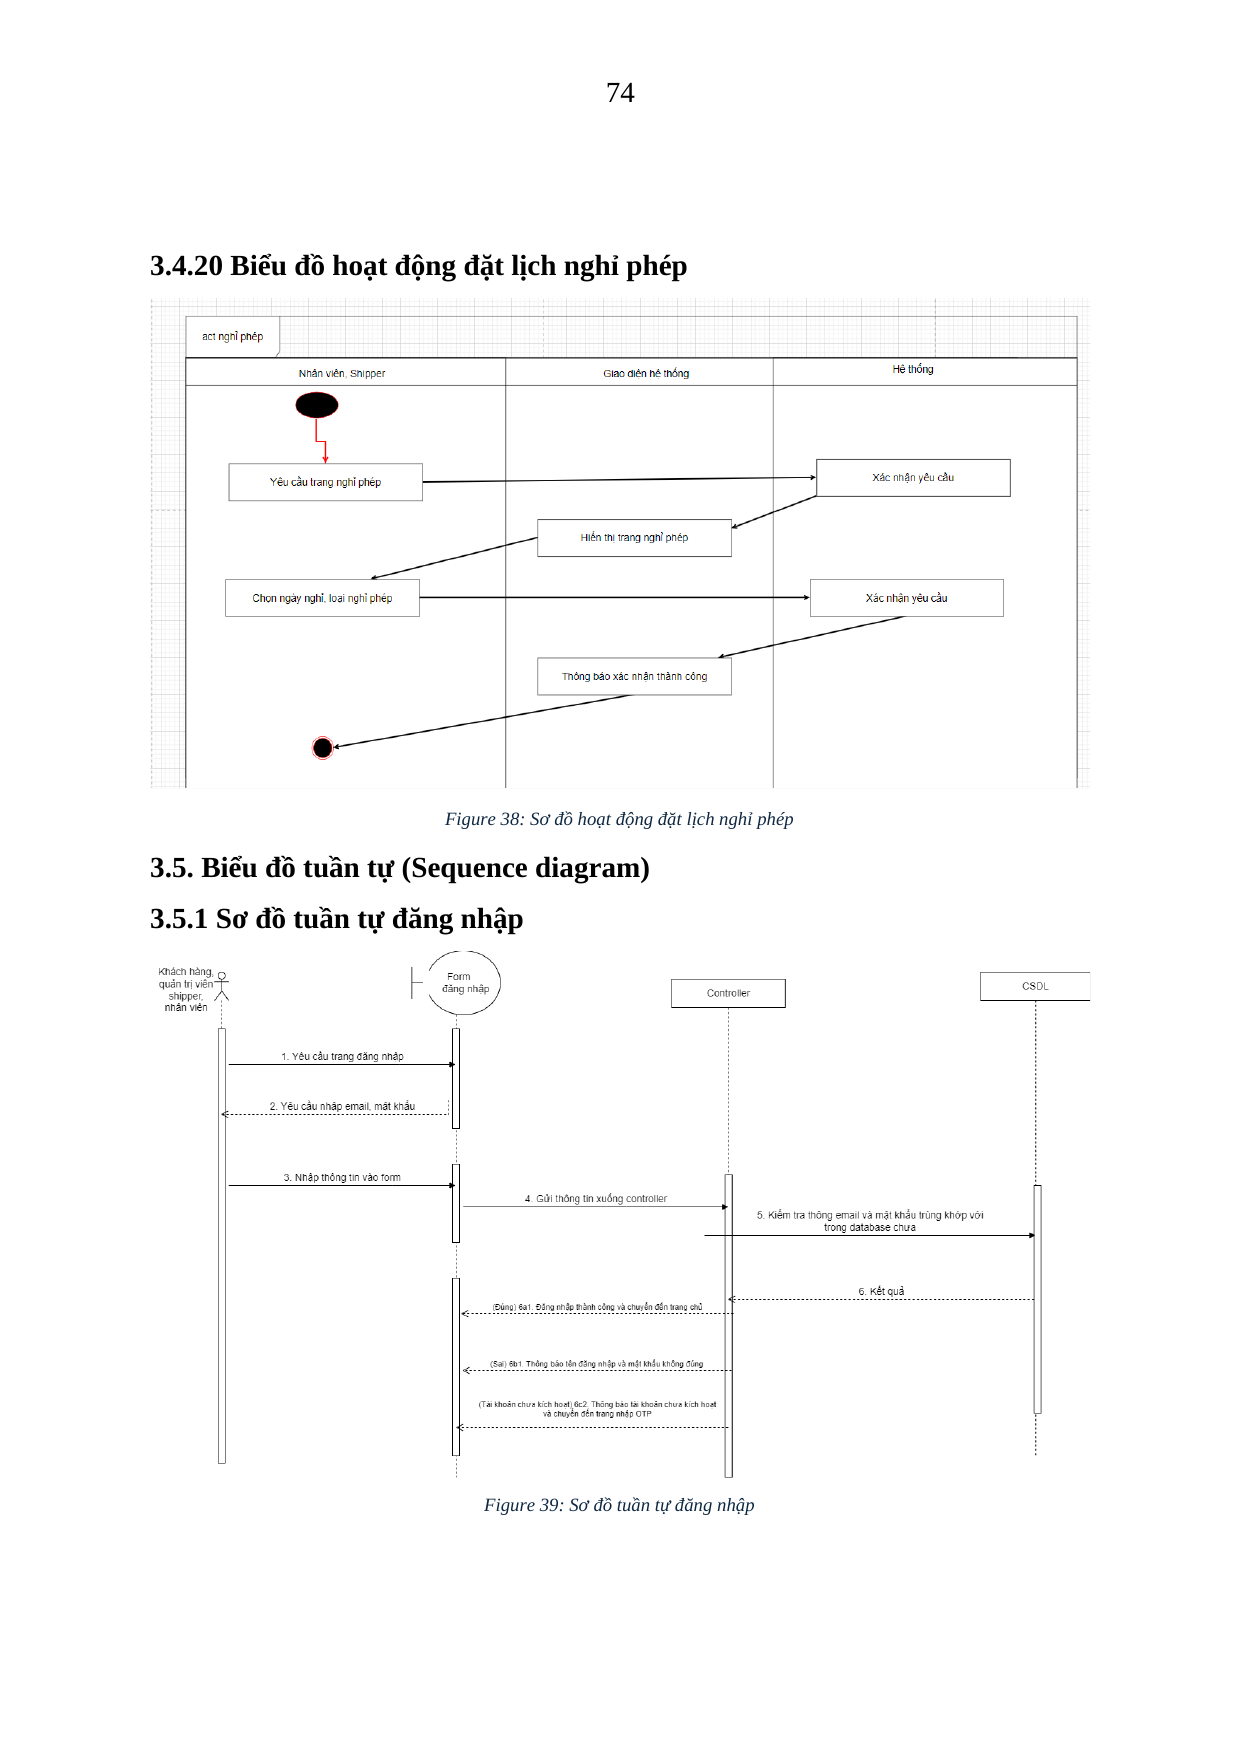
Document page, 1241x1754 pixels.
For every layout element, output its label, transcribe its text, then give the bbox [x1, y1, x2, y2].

picture [150, 951, 1091, 1478]
text 3.4.20 Biểu đồ hoạt động đặt lịch nghỉ phép [150, 248, 1090, 281]
text 3.5. Biểu đồ tuần tự (Sequence diagram) [150, 850, 1090, 884]
text 3.5.1 Sơ đồ tuần tự đăng nhập [150, 901, 1090, 934]
picture [150, 298, 1091, 789]
text Figure 38: Sơ đồ hoạt động đặt lịch nghỉ phép [150, 808, 1090, 829]
text Figure 39: Sơ đồ tuần tự đăng nhập [150, 1494, 1090, 1516]
